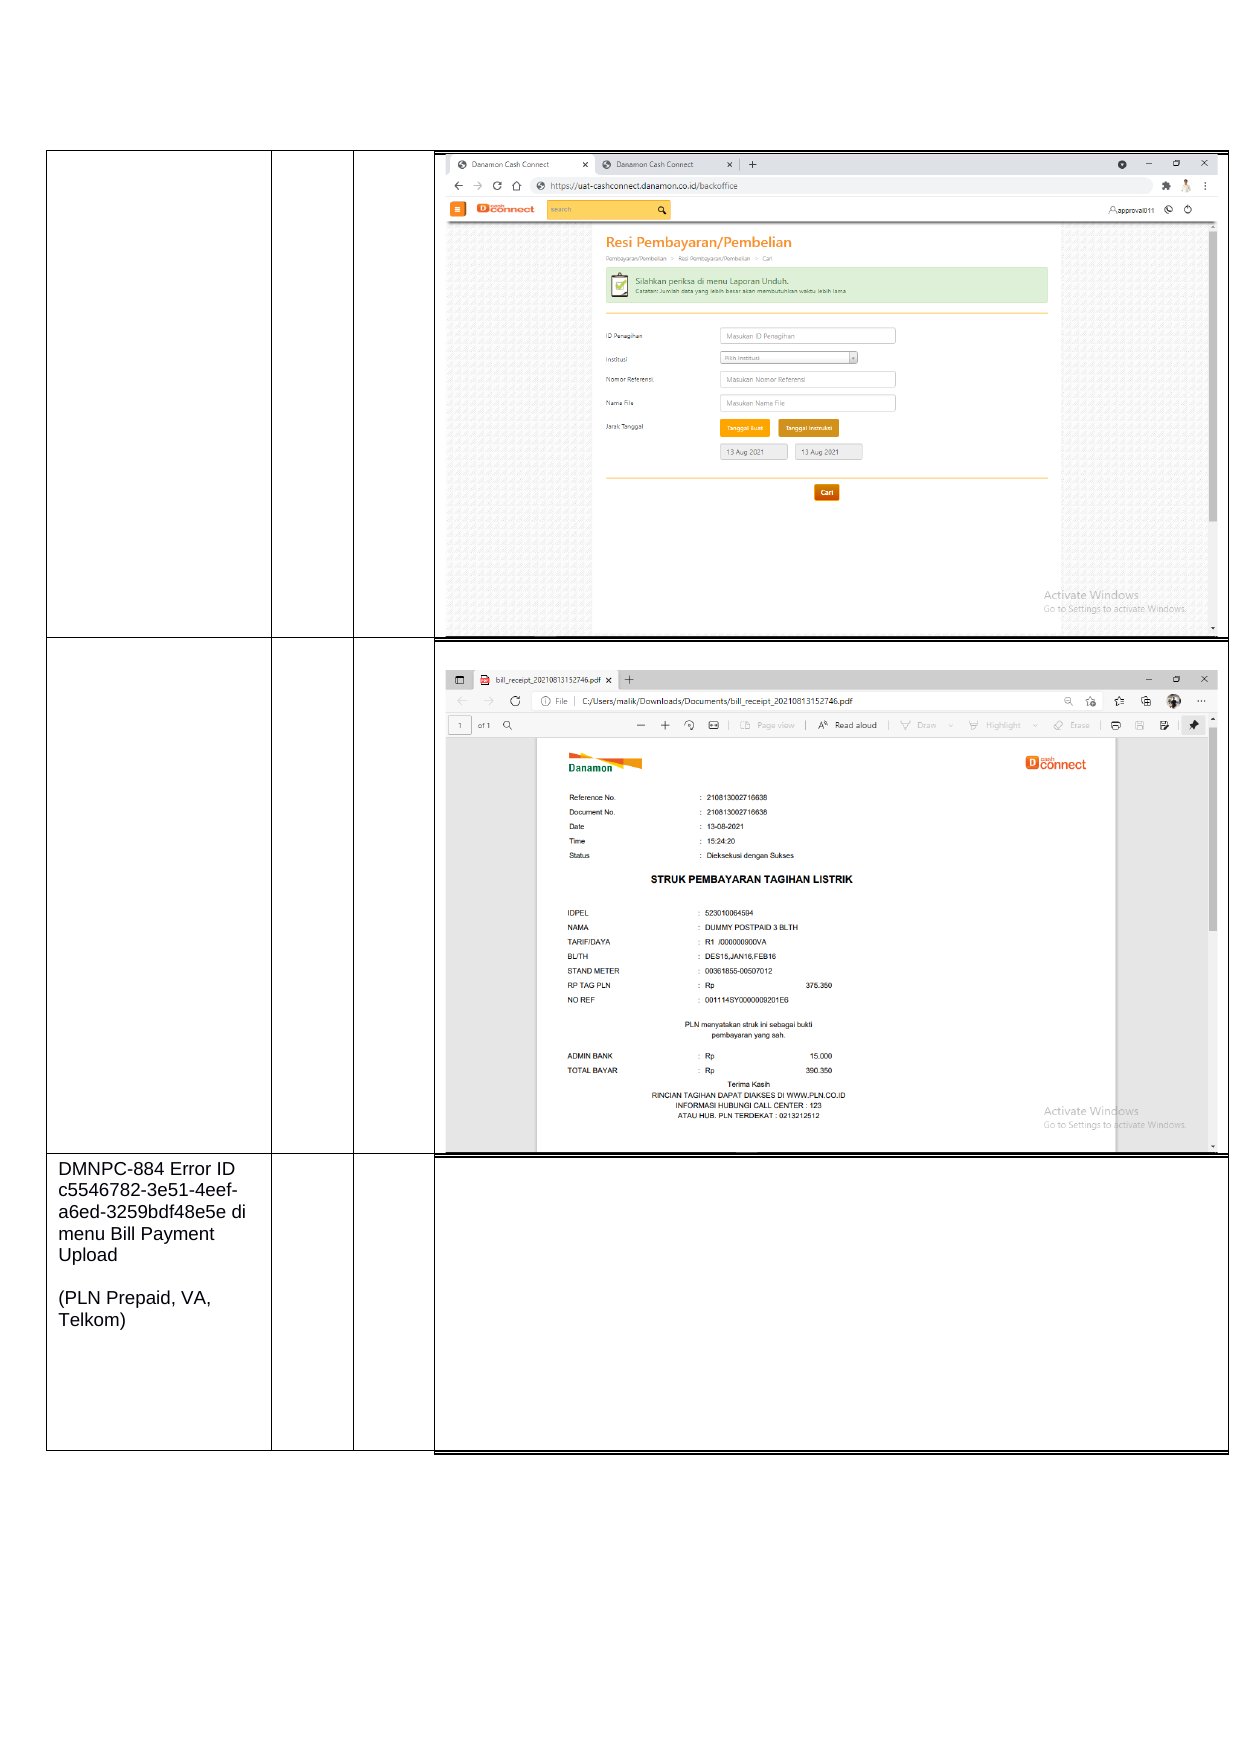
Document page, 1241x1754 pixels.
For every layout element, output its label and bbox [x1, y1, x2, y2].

picture [445, 670, 1218, 1153]
table_cell [47, 1154, 271, 1450]
table_cell [354, 1154, 434, 1450]
table_cell [1218, 155, 1228, 637]
table_cell [47, 151, 271, 637]
picture [445, 154, 1218, 637]
table_cell [435, 1158, 1228, 1450]
table_cell [272, 638, 353, 1153]
table_cell [354, 638, 434, 1153]
table_cell [435, 155, 445, 637]
table_cell [47, 638, 271, 1153]
table_cell [272, 151, 353, 637]
table_cell [435, 642, 1228, 1153]
table_cell [354, 151, 434, 637]
table_cell [272, 1154, 353, 1450]
